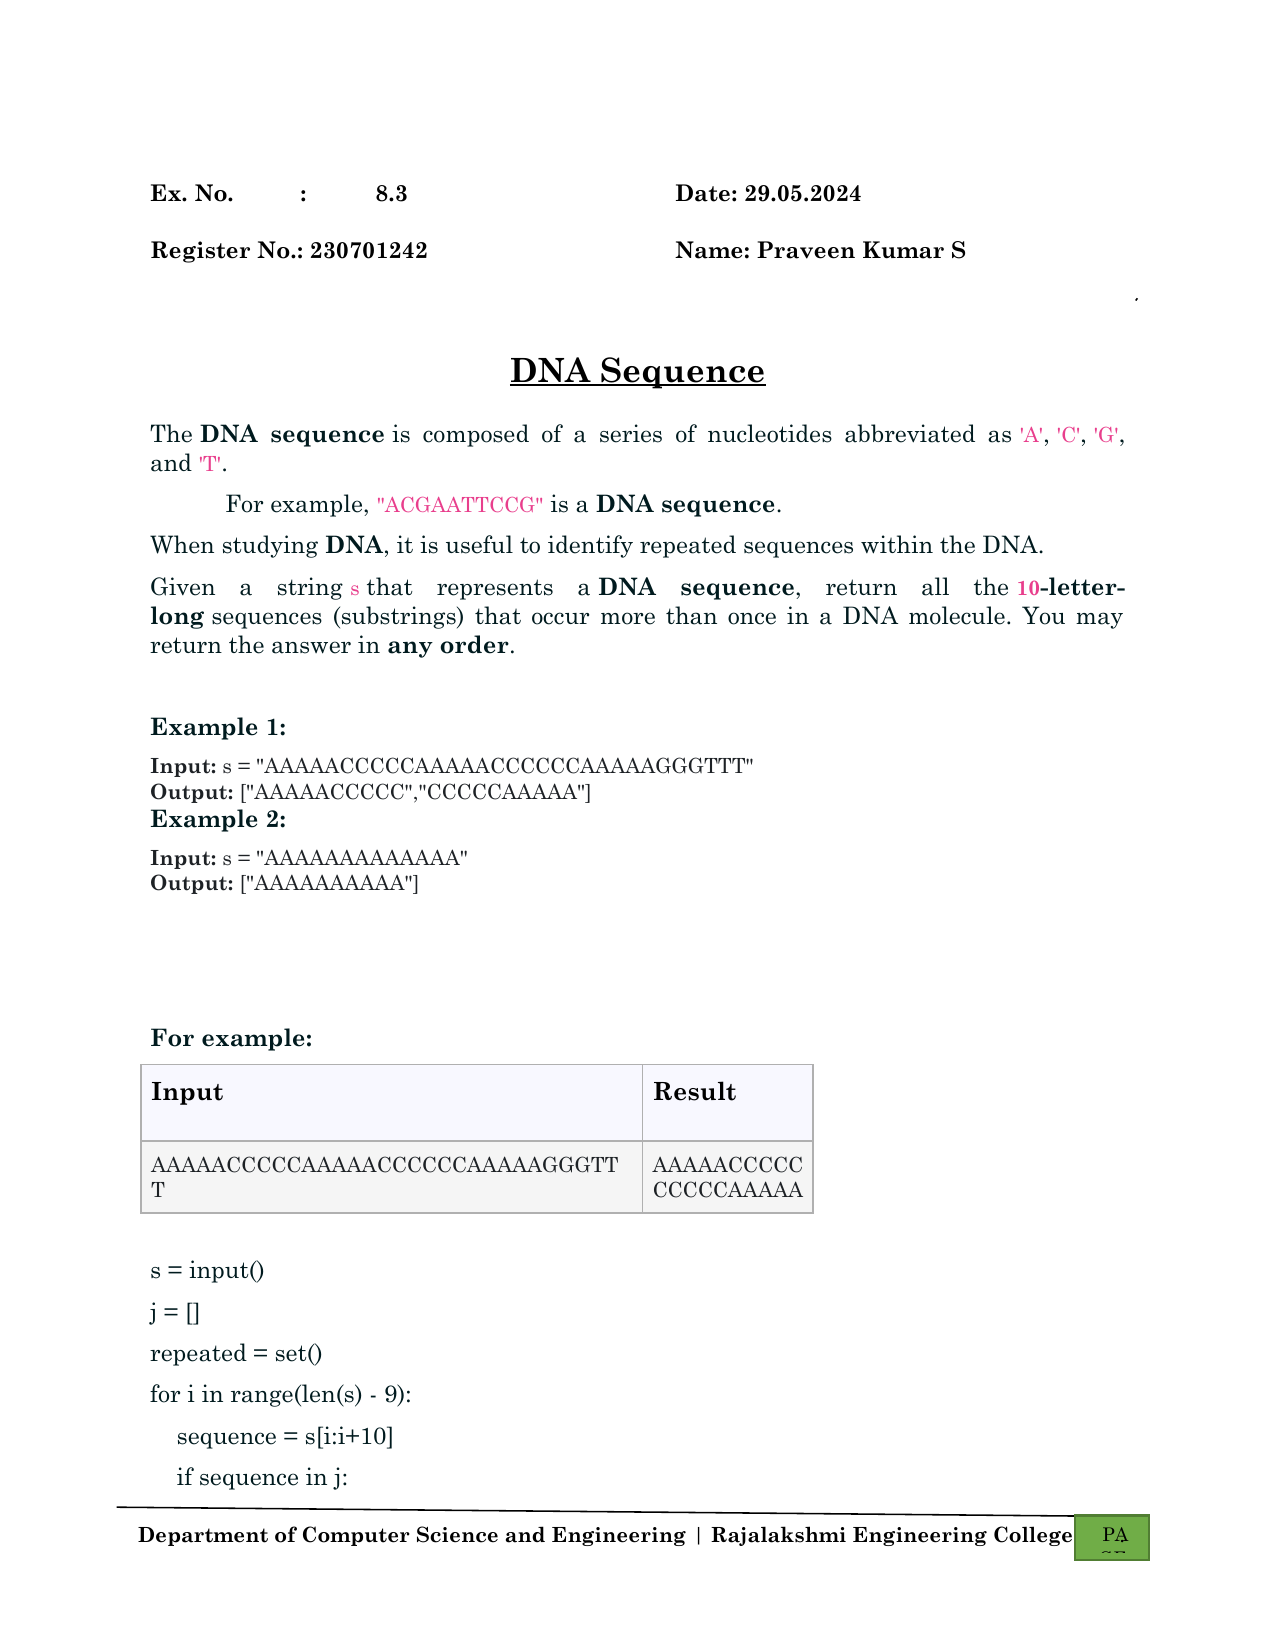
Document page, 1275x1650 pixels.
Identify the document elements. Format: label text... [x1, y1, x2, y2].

text if sequence in j: [150, 1462, 1125, 1491]
text sequence = s[i:i+10] [150, 1420, 1125, 1449]
text repeated = set() [150, 1338, 1125, 1367]
text Ex. No. : 8.3 Date: 29.05.2024 [150, 179, 1125, 207]
text j = [] [150, 1296, 1125, 1325]
text for i in range(len(s) - 9): [150, 1379, 1125, 1408]
text For example: [150, 1022, 1125, 1051]
text s = input() [150, 1255, 1125, 1284]
text Given a string s that represents a DNA sequence, return all the 10-letter-long sequences (substrings) that occur more than once in a DNA molecule. You may return the answer in any order. [150, 572, 1125, 658]
text Input: s = "AAAAAAAAAAAAA" [150, 845, 1125, 870]
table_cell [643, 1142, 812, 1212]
text Example 1: [150, 712, 1125, 741]
text Register No.: 230701242 Name: Praveen Kumar S [150, 236, 1125, 263]
text Example 2: [150, 804, 1125, 832]
text DNA Sequence [150, 349, 1125, 389]
text Output: ["AAAAAAAAAA"] [150, 870, 1125, 895]
text Output: ["AAAAACCCCC","CCCCCAAAAA"] [150, 778, 1125, 804]
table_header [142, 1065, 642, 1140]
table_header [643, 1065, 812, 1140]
text Input: s = "AAAAACCCCCAAAAACCCCCCAAAAAGGGTTT" [150, 753, 1125, 778]
text The DNA sequence is composed of a series of nucleotides abbreviated as 'A', 'C', 'G', and 'T'. [150, 419, 1125, 476]
text When studying DNA, it is useful to identify repeated sequences within the DNA. [150, 530, 1125, 559]
text For example, "ACGAATTCCG" is a DNA sequence. [150, 489, 1125, 518]
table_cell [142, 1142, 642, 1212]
